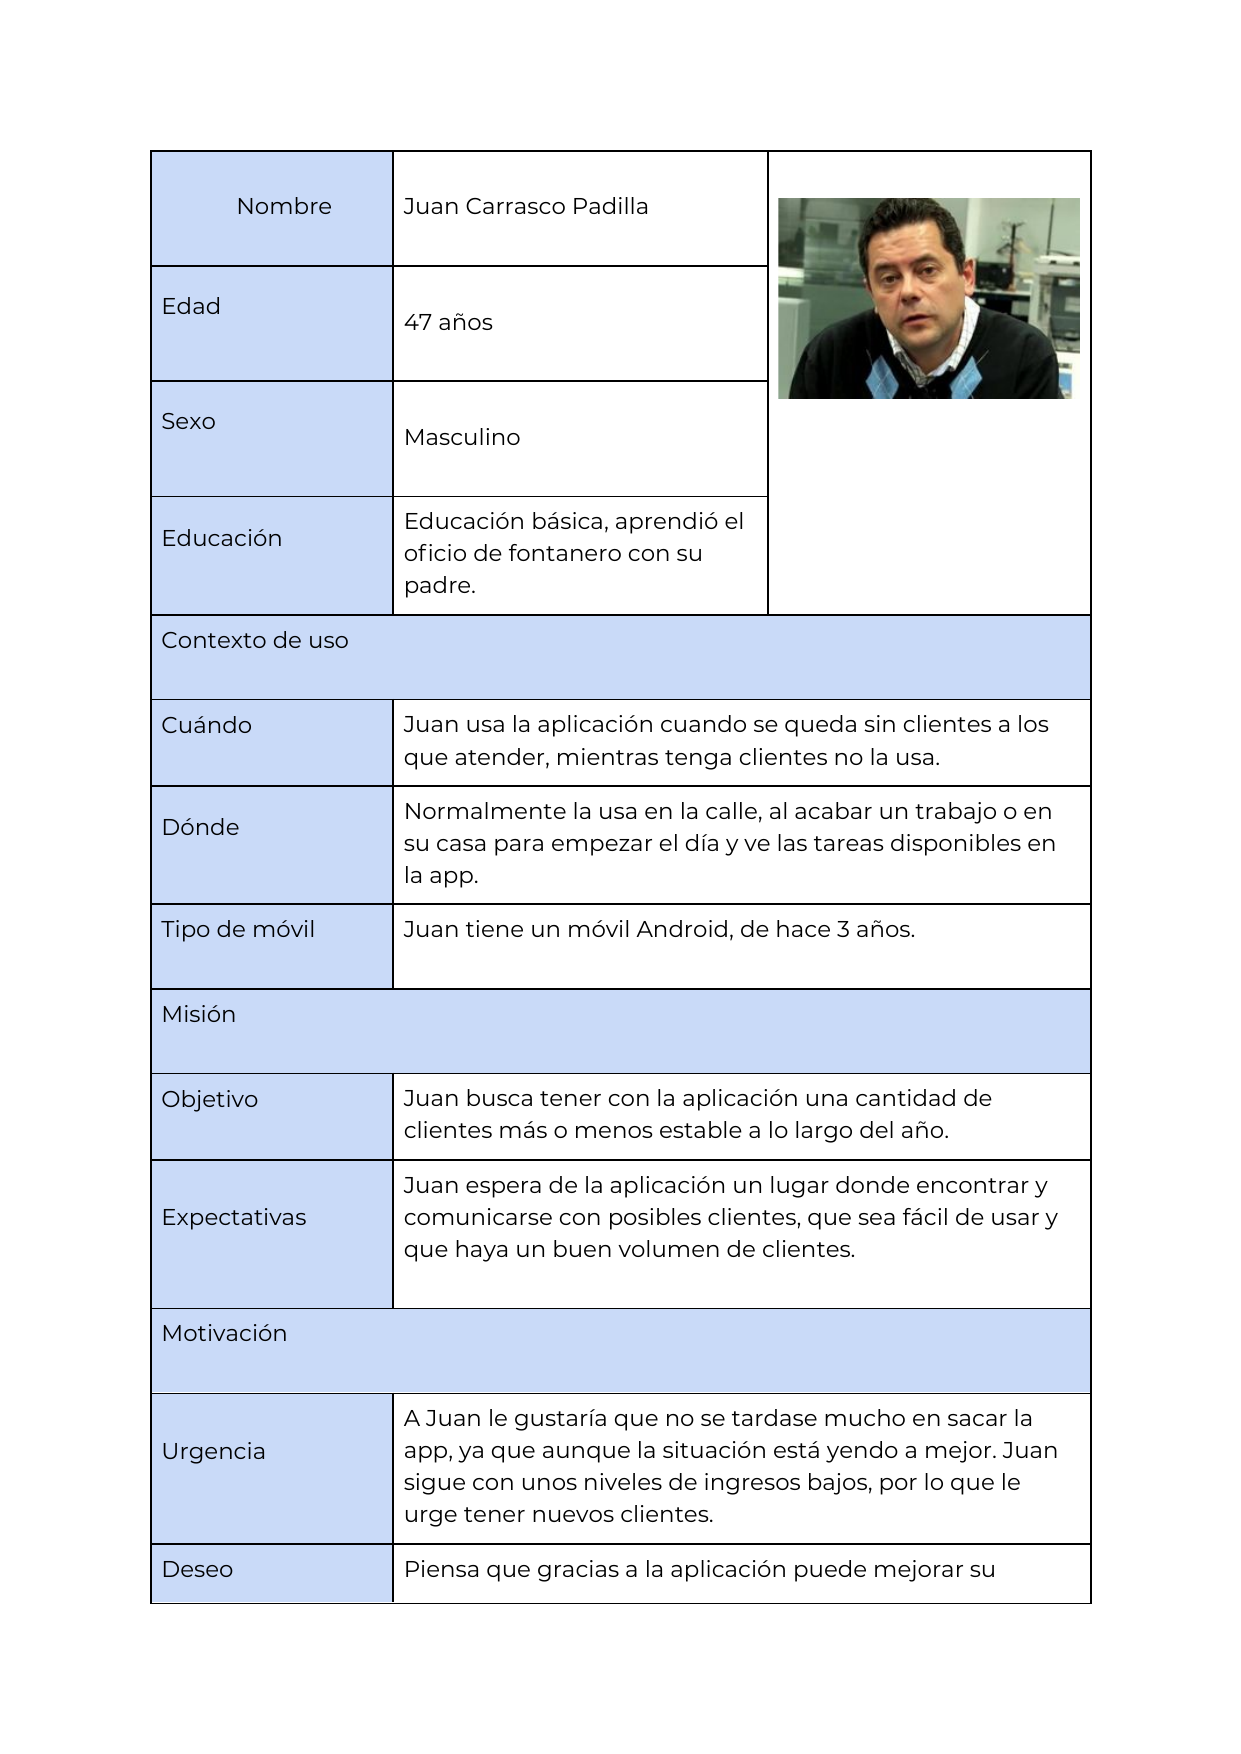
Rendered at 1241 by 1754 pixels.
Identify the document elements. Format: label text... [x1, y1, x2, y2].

table_cell Juan espera de la aplicación un lugar donde encontrar y comunicarse con posibles clientes, que sea fácil de usar y que haya un buen volumen de clientes. [394, 1161, 1090, 1308]
table_cell Educación básica, aprendió el oficio de fontanero con su padre. [394, 497, 767, 614]
table_header [769, 152, 1090, 614]
table_cell Dónde [152, 787, 392, 903]
table_cell Misión [152, 990, 1090, 1073]
table_cell Tipo de móvil [152, 905, 392, 988]
table_header Nombre [152, 152, 392, 265]
table_cell Cuándo [152, 700, 392, 785]
table_cell Educación [152, 497, 392, 614]
table_cell Sexo [152, 382, 392, 496]
table_cell Juan usa la aplicación cuando se queda sin clientes a los que atender, mientras tenga clientes no la usa. [394, 700, 1090, 785]
table_cell Edad [152, 267, 392, 380]
table_cell Contexto de uso [152, 616, 1090, 699]
table_cell A Juan le gustaría que no se tardase mucho en sacar la app, ya que aunque la situación está yendo a mejor. Juan sigue con unos niveles de ingresos bajos, por lo que le urge tener nuevos clientes. [394, 1394, 1090, 1543]
table_cell 47 años [394, 267, 767, 380]
table_cell Normalmente la usa en la calle, al acabar un trabajo o en su casa para empezar el día y ve las tareas disponibles en la app. [394, 787, 1090, 903]
table_header Juan Carrasco Padilla [394, 152, 767, 265]
table_cell Urgencia [152, 1394, 392, 1543]
table_cell Deseo [152, 1545, 392, 1602]
table_cell Motivación [152, 1309, 1090, 1392]
table_cell Juan busca tener con la aplicación una cantidad de clientes más o menos estable a lo largo del año. [394, 1074, 1090, 1159]
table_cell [394, 1545, 1090, 1602]
table_cell Objetivo [152, 1074, 392, 1159]
table_cell Masculino [394, 382, 767, 496]
table_cell Juan tiene un móvil Android, de hace 3 años. [394, 905, 1090, 988]
picture [778, 198, 1080, 399]
table_cell Expectativas [152, 1161, 392, 1308]
